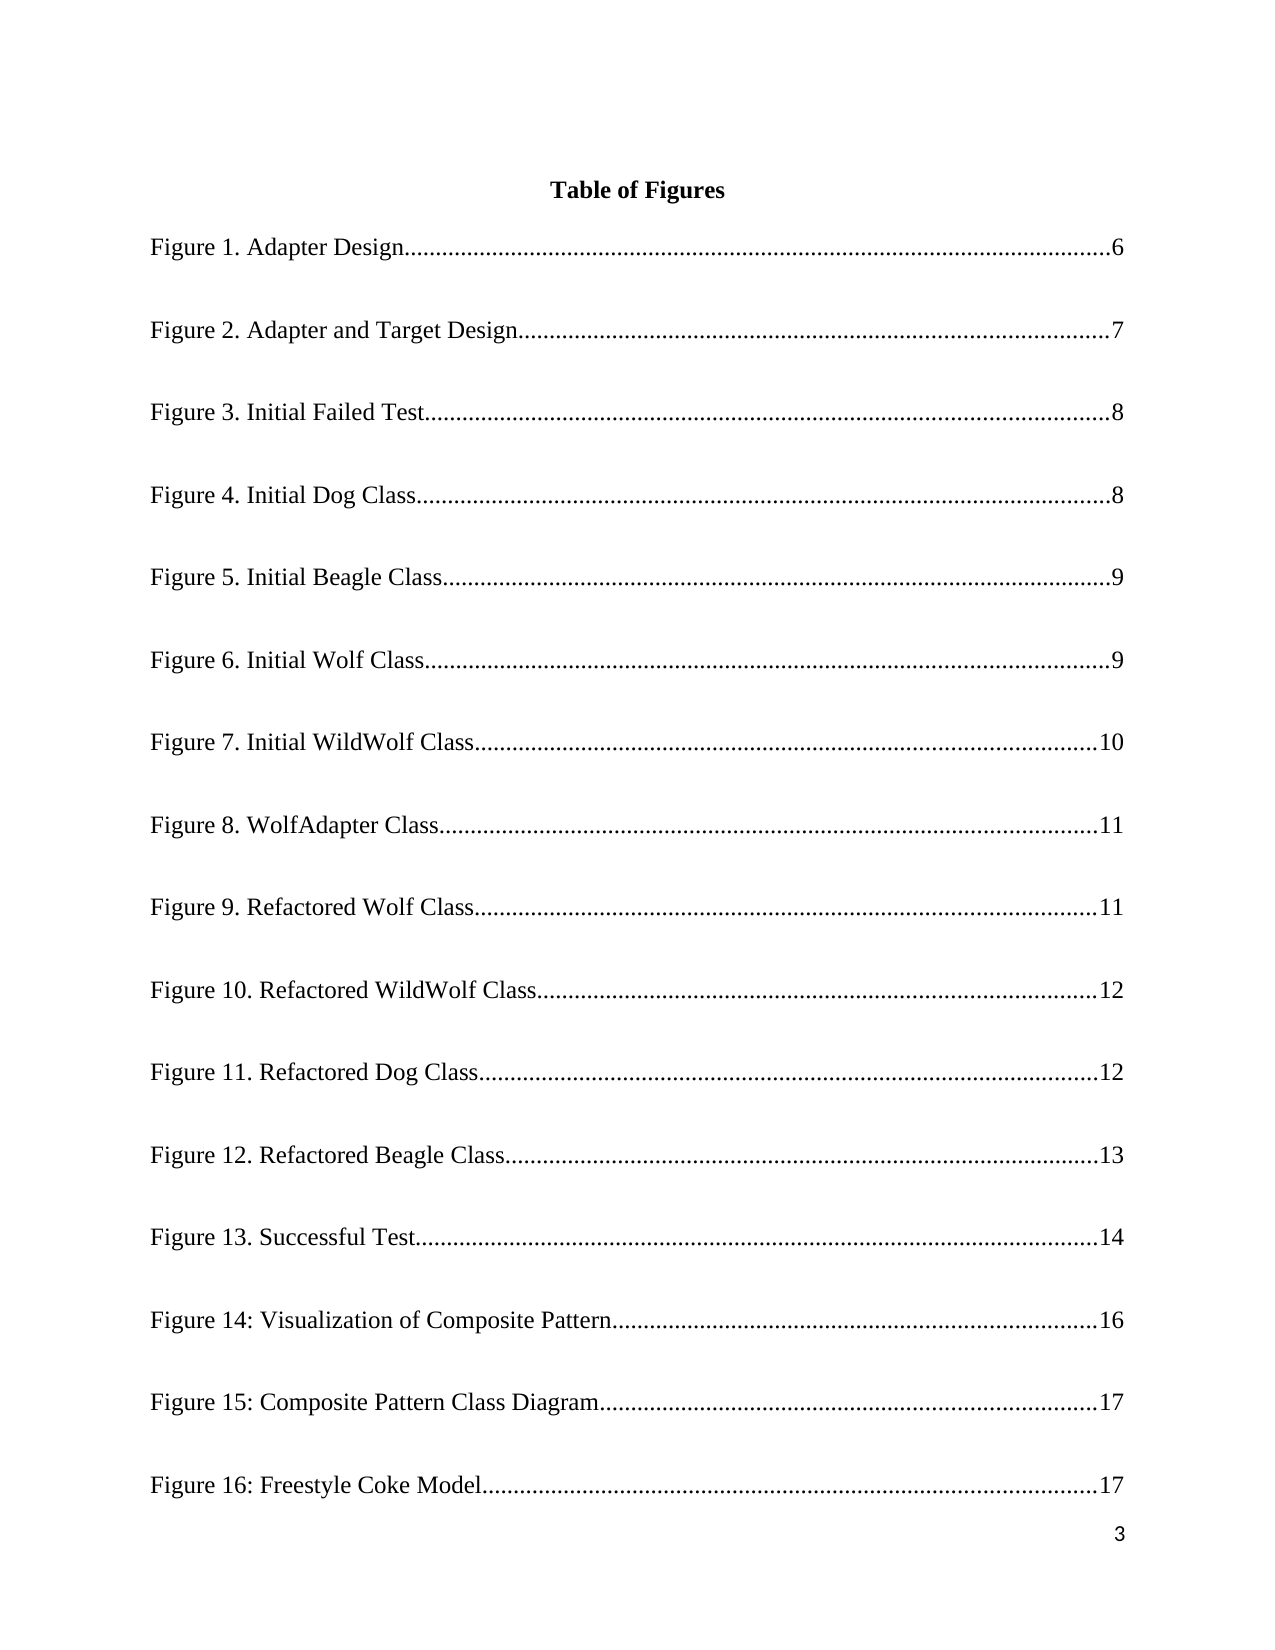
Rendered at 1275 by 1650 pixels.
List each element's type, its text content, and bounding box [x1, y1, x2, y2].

text Figure 7. Initial WildWolf Class 10 [150, 727, 1125, 756]
text Figure 15: Composite Pattern Class Diagram 17 [150, 1387, 1125, 1416]
text Figure 3. Initial Failed Test 8 [150, 397, 1125, 426]
text Figure 4. Initial Dog Class 8 [150, 480, 1125, 509]
text Figure 10. Refactored WildWolf Class 12 [150, 975, 1125, 1004]
text Figure 14: Visualization of Composite Pattern 16 [150, 1305, 1125, 1334]
text Figure 12. Refactored Beagle Class 13 [150, 1140, 1125, 1169]
subtitle Table of Figures [150, 175, 1125, 204]
text Figure 5. Initial Beagle Class 9 [150, 562, 1125, 591]
text Figure 8. WolfAdapter Class 11 [150, 810, 1125, 839]
text Figure 16: Freestyle Coke Model 17 [150, 1470, 1125, 1499]
text Figure 11. Refactored Dog Class 12 [150, 1057, 1125, 1086]
text Figure 6. Initial Wolf Class 9 [150, 645, 1125, 674]
text Figure 2. Adapter and Target Design 7 [150, 315, 1125, 344]
text Figure 1. Adapter Design 6 [150, 232, 1125, 261]
text Figure 13. Successful Test 14 [150, 1222, 1125, 1251]
text Figure 9. Refactored Wolf Class 11 [150, 892, 1125, 921]
